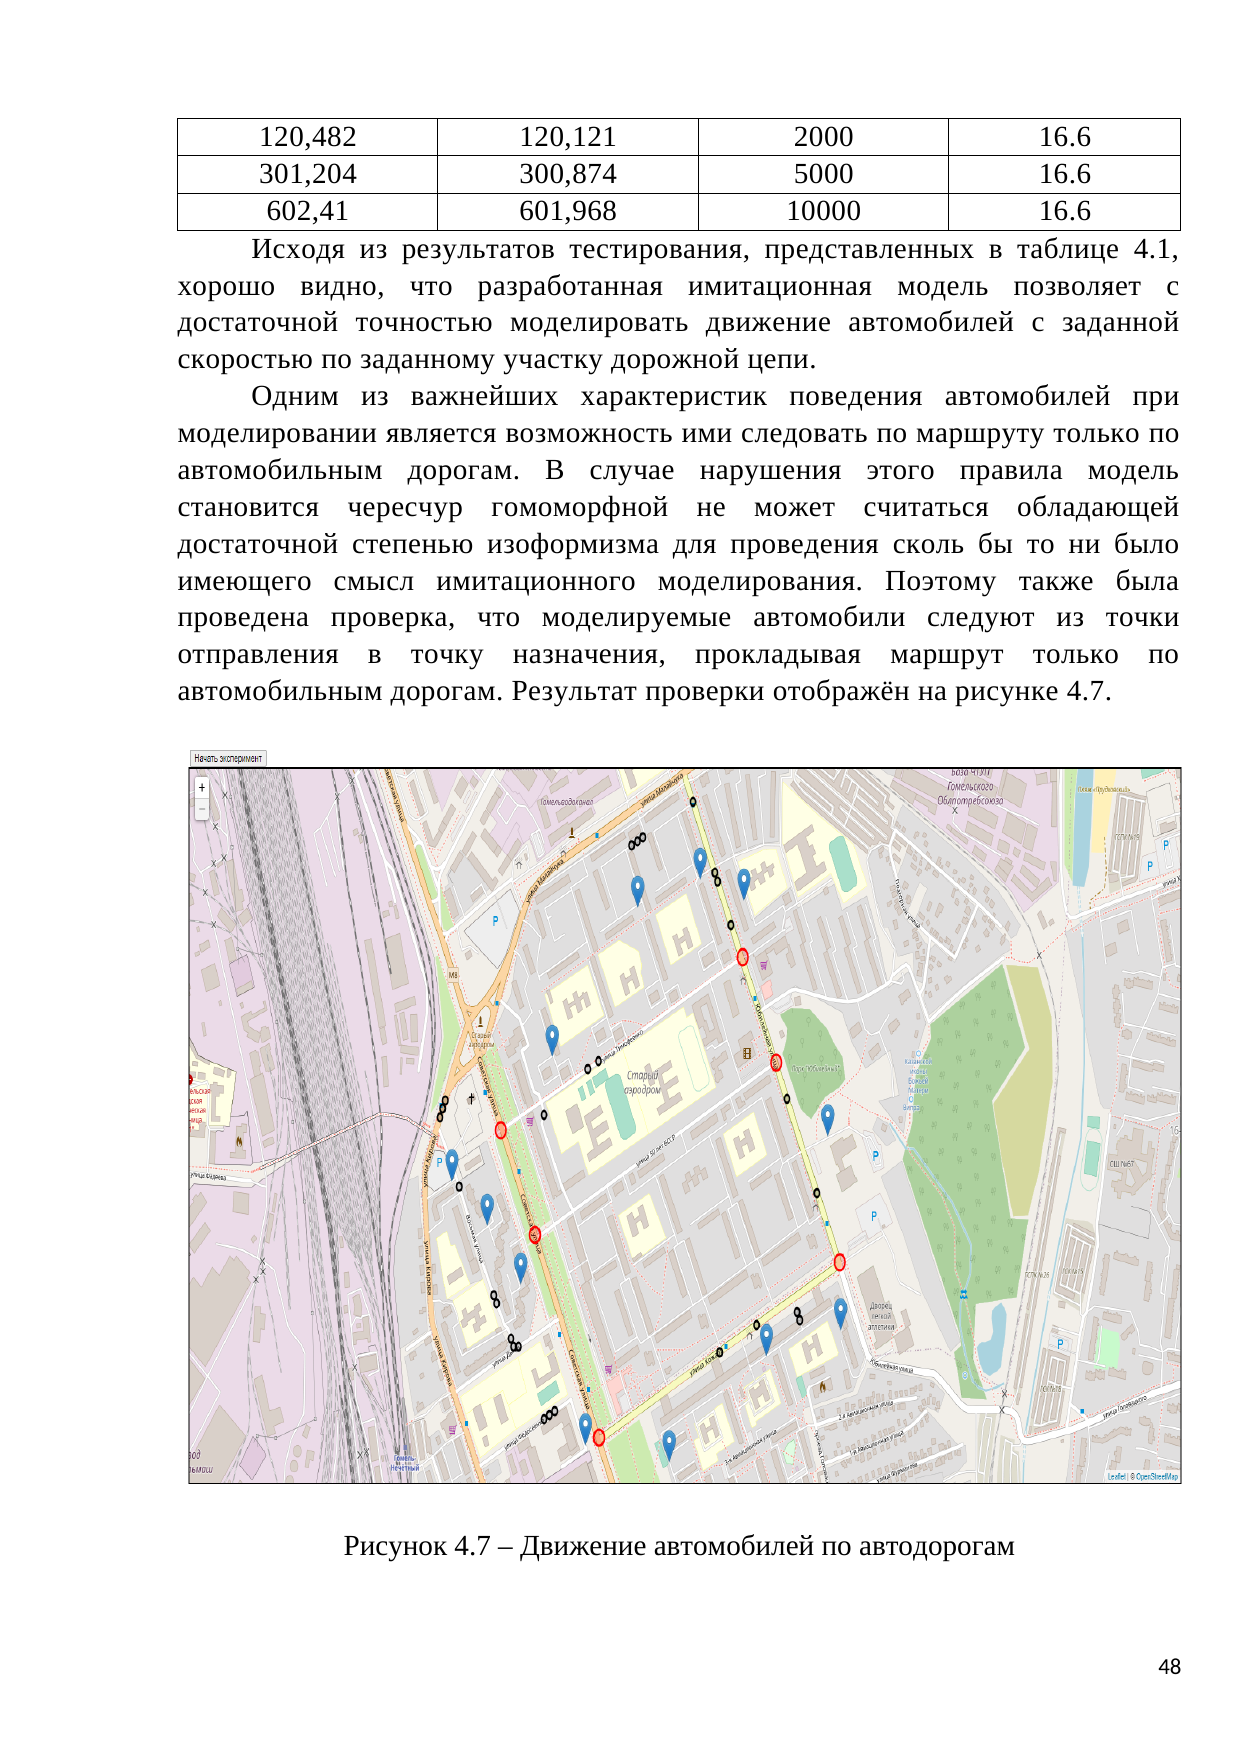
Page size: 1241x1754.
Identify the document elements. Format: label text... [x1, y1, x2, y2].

table_cell 120,121 [438, 119, 698, 155]
table_cell 300,874 [438, 156, 698, 192]
text Рисунок 4.7 – Движение автомобилей по автодорогам [177, 1528, 1181, 1561]
table_cell 602,41 [178, 194, 437, 230]
picture [177, 747, 1185, 1488]
text Исходя из результатов тестирования, представленных в таблице 4.1, хорошо видно, что разработанная имитационная модель позволяет с достаточной точностью моделировать движение автомобилей с заданной скоростью по заданному участку дорожной цепи. [177, 231, 1181, 375]
table_cell 120,482 [178, 119, 437, 155]
table_cell 5000 [699, 156, 948, 192]
table_cell 2000 [699, 119, 948, 155]
table_cell 601,968 [438, 194, 698, 230]
text Одним из важнейших характеристик поведения автомобилей при моделировании является возможность ими следовать по маршруту только по автомобильным дорогам. В случае нарушения этого правила модель становится чересчур гомоморфной не может считаться обладающей достаточной степенью изоформизма для проведения сколь бы то ни было имеющего смысл имитационного моделирования. Поэтому также была проведена проверка, что моделируемые автомобили следуют из точки отправления в точку назначения, прокладывая маршрут только по автомобильным дорогам. Результат проверки отображён на рисунке 4.7. [177, 378, 1181, 707]
table_cell 301,204 [178, 156, 437, 192]
table_cell 16.6 [949, 156, 1180, 192]
table_cell 16.6 [949, 194, 1180, 230]
table_cell 10000 [699, 194, 948, 230]
table_cell 16.6 [949, 119, 1180, 155]
